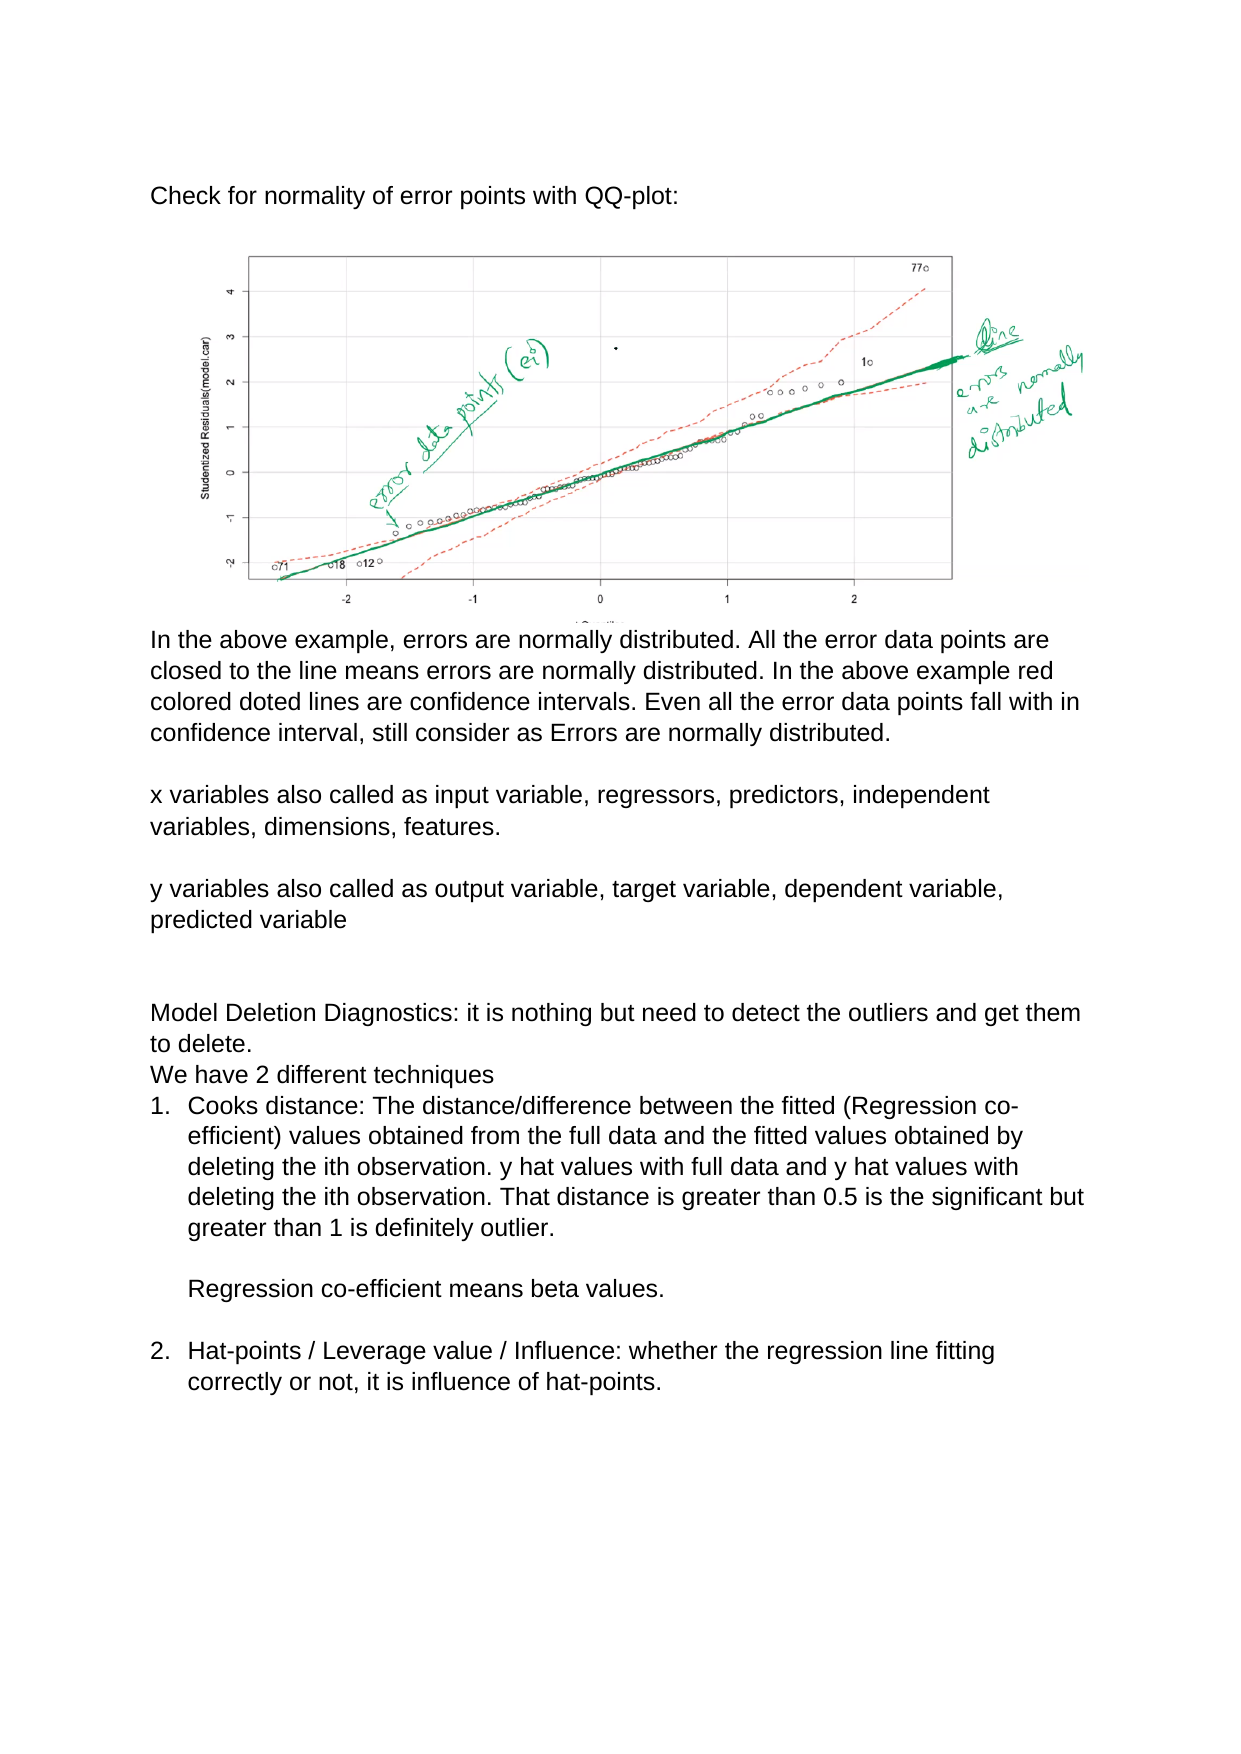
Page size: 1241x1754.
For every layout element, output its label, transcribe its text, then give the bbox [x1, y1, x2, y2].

list Model Deletion Diagnostics: it is nothing but need to detect the outliers and get them to delete. [150, 998, 1090, 1057]
list y variables also called as output variable, target variable, dependent variable, predicted variable [150, 873, 1090, 933]
list In the above example, errors are normally distributed. All the error data points are closed to the line means errors are normally distributed. In the above example red colored doted lines are confidence intervals. Even all the error data points fall with in confidence interval, still consider as Errors are normally distributed. [150, 625, 1090, 747]
list Hat-points / Leverage value / Influence: whether the regression line fitting correctly or not, it is influence of hat-points. [150, 1336, 1090, 1395]
list Regression co-efficient means beta values. [187, 1274, 1090, 1303]
list Cooks distance: The distance/difference between the fitted (Regression co-efficient) values obtained from the full data and the fitted values obtained by deleting the ith observation. y hat values with full data and y hat values with deleting the ith observation. That distance is greater than 0.5 is the significant but greater than 1 is definitely outlier. [150, 1091, 1090, 1241]
list x variables also called as input variable, regressors, predictors, independent variables, dimensions, features. [150, 780, 1090, 840]
picture [150, 212, 1089, 623]
list We have 2 different techniques [150, 1060, 1090, 1088]
list Check for normality of error points with QQ-plot: [150, 181, 1090, 210]
